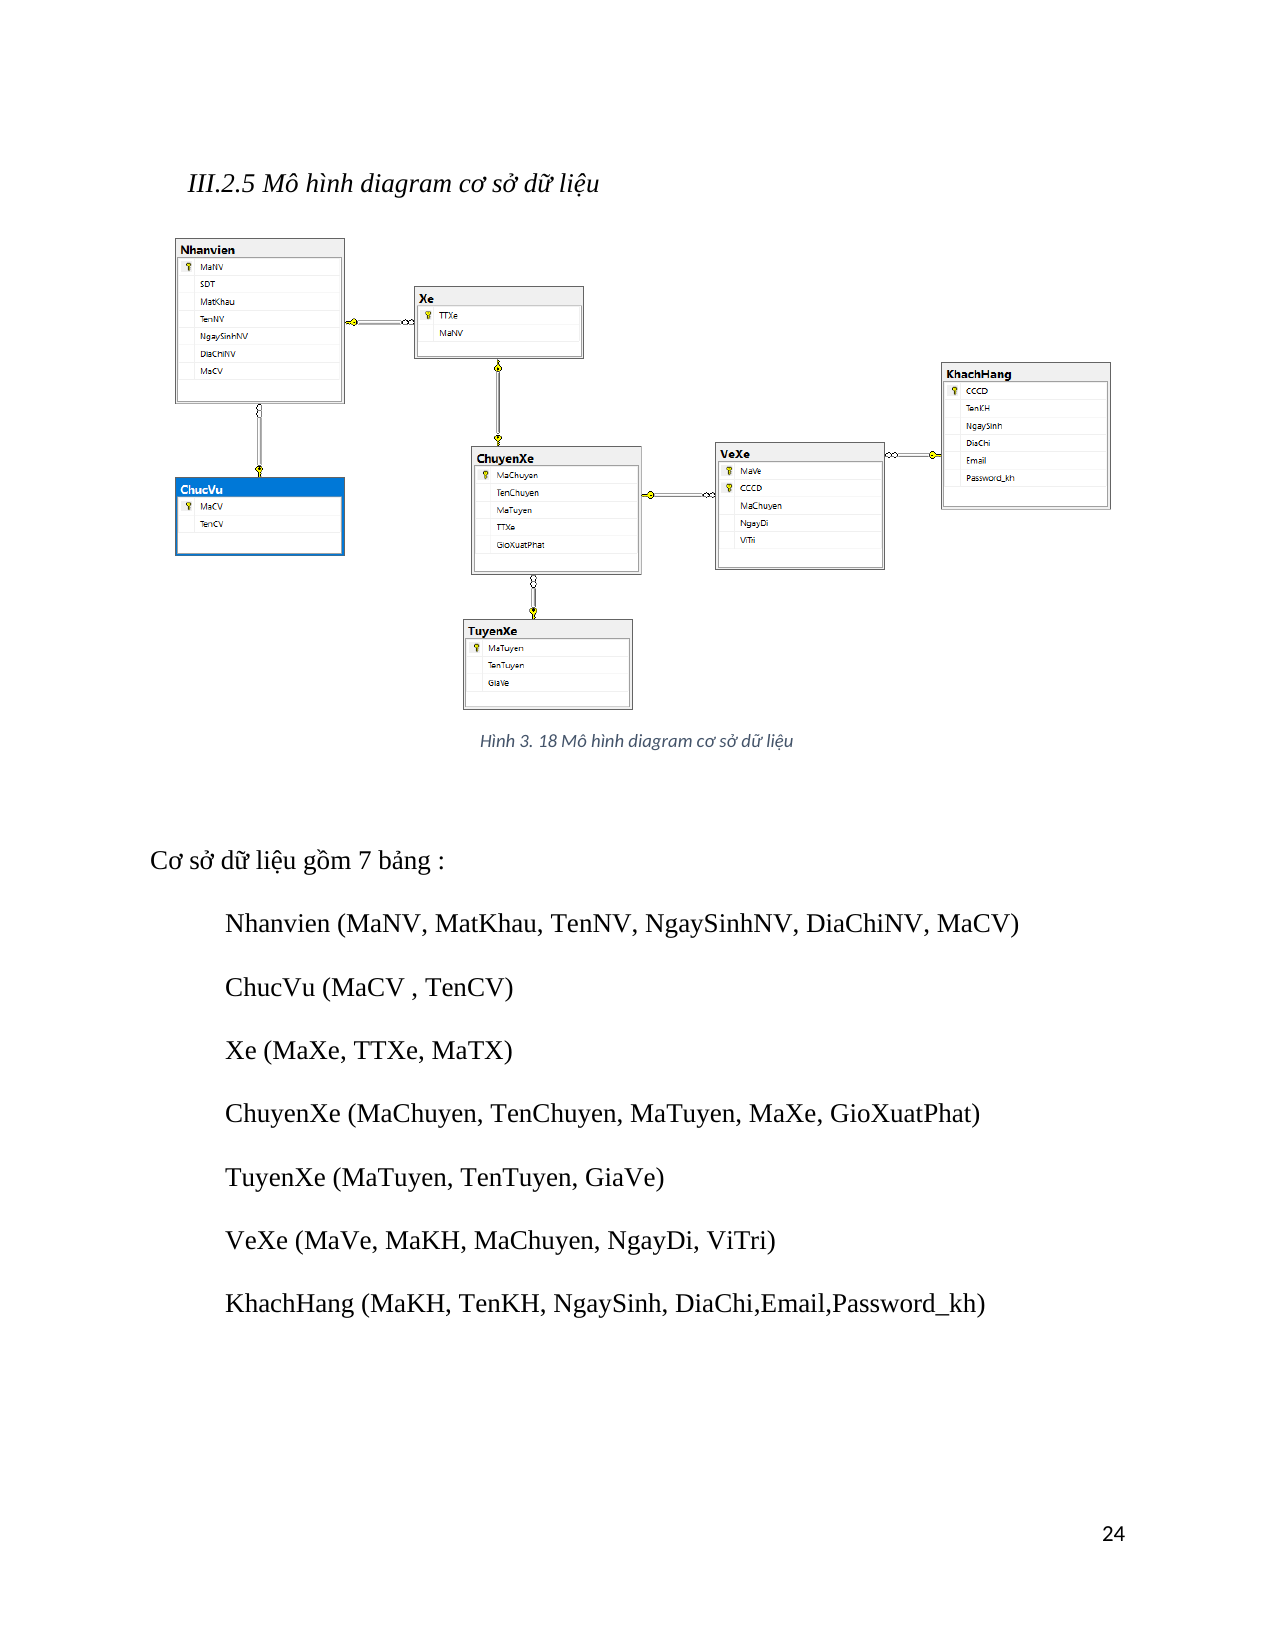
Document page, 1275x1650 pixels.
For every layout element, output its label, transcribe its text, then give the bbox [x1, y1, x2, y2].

text ChuyenXe (MaChuyen, TenChuyen, MaTuyen, MaXe, GioXuatPhat) [150, 1097, 1125, 1128]
text ChucVu (MaCV , TenCV) [150, 971, 1125, 1002]
text Cơ sở dữ liệu gồm 7 bảng : [150, 844, 1125, 875]
text Xe (MaXe, TTXe, MaTX) [150, 1034, 1125, 1065]
picture [150, 213, 1122, 716]
text VeXe (MaVe, MaKH, MaChuyen, NgayDi, ViTri) [150, 1224, 1125, 1255]
subtitle Mô hình diagram cơ sở dữ liệu [187, 167, 1125, 198]
text TuyenXe (MaTuyen, TenTuyen, GiaVe) [150, 1161, 1125, 1192]
text Nhanvien (MaNV, MatKhau, TenNV, NgaySinhNV, DiaChiNV, MaCV) [150, 907, 1125, 938]
text KhachHang (MaKH, TenKH, NgaySinh, DiaChi,Email,Password_kh) [150, 1287, 1125, 1318]
